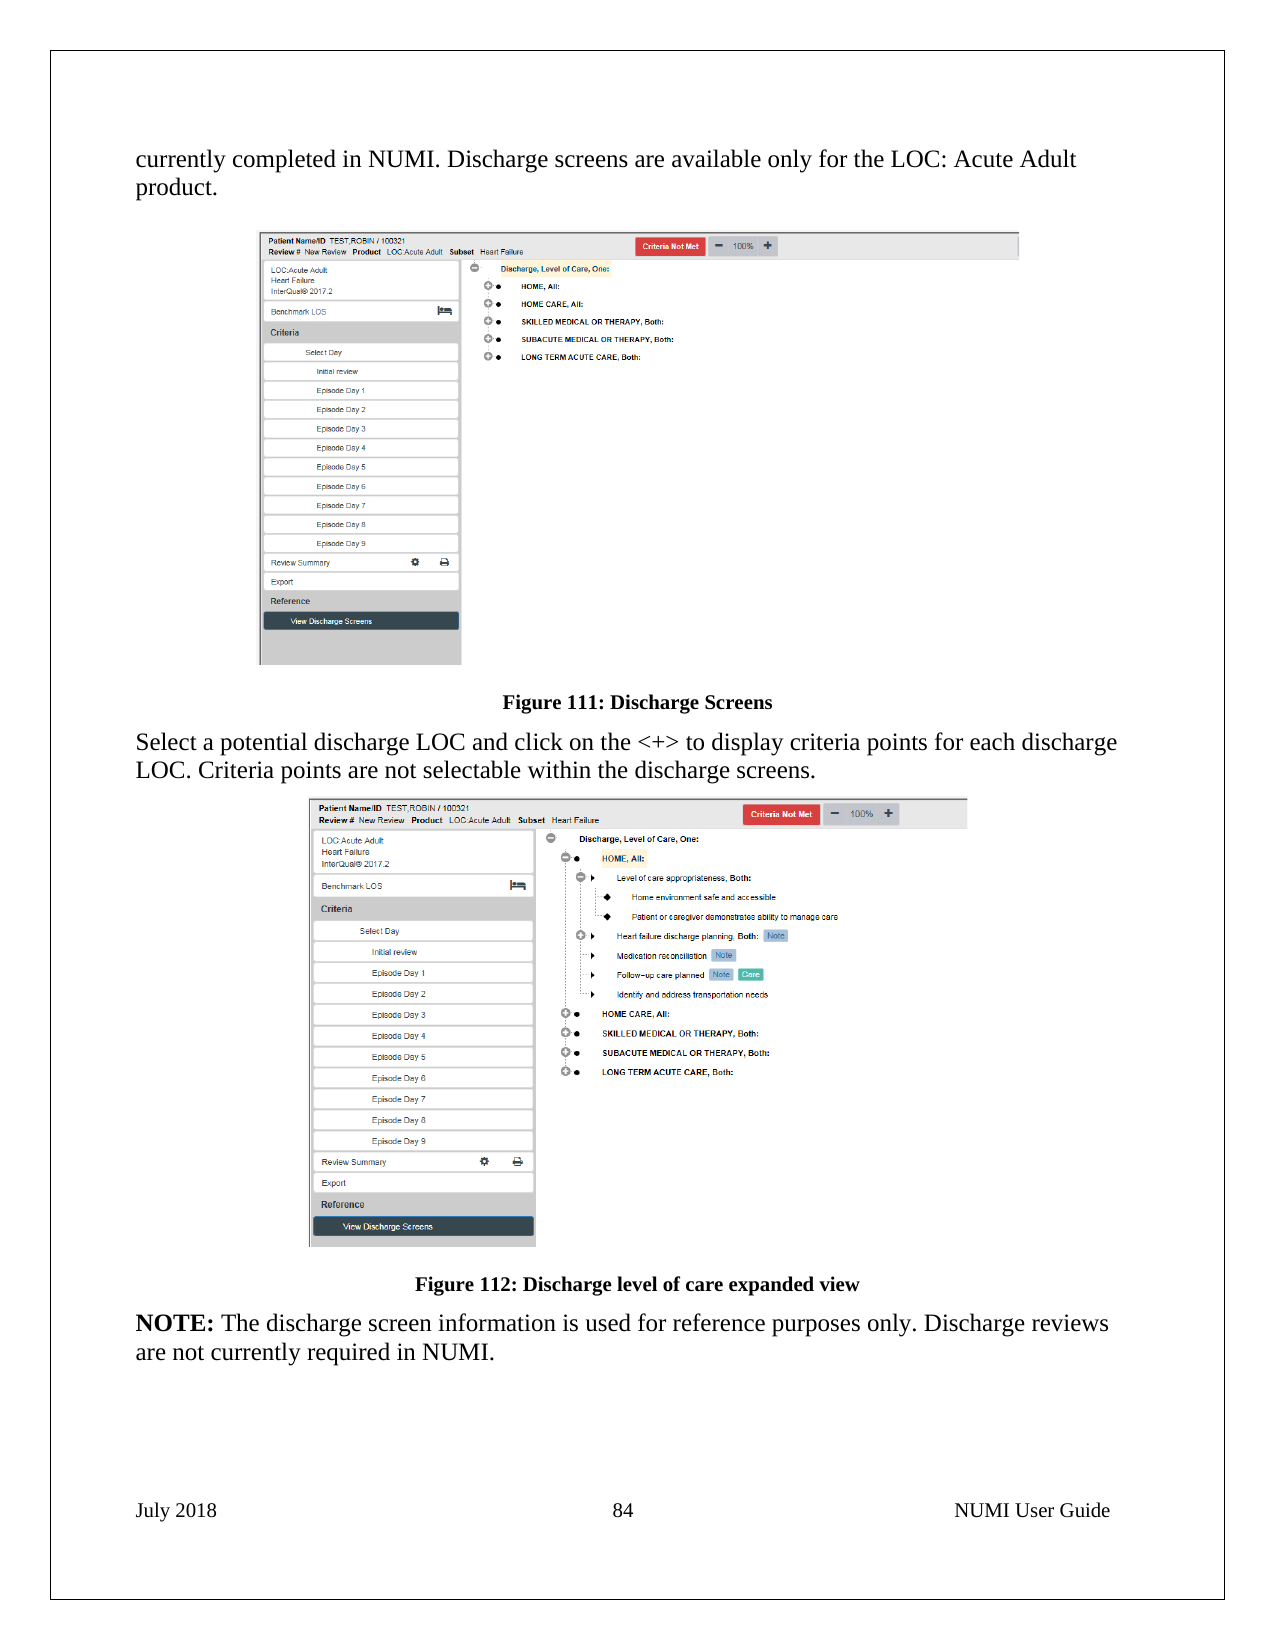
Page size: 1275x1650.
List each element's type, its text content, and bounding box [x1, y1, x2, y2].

text Figure 111: Discharge Screens [135, 690, 1139, 714]
text Select a potential discharge LOC and click on the <+> to display criteria points for each discharge LOC. Criteria points are not selectable within the discharge screens. [135, 727, 1139, 784]
picture [307, 796, 968, 1247]
picture [255, 230, 1020, 665]
text NOTE: The discharge screen information is used for reference purposes only. Discharge reviews are not currently required in NUMI. [135, 1308, 1139, 1366]
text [135, 144, 1139, 201]
text Figure 112: Discharge level of care expanded view [135, 1272, 1139, 1296]
